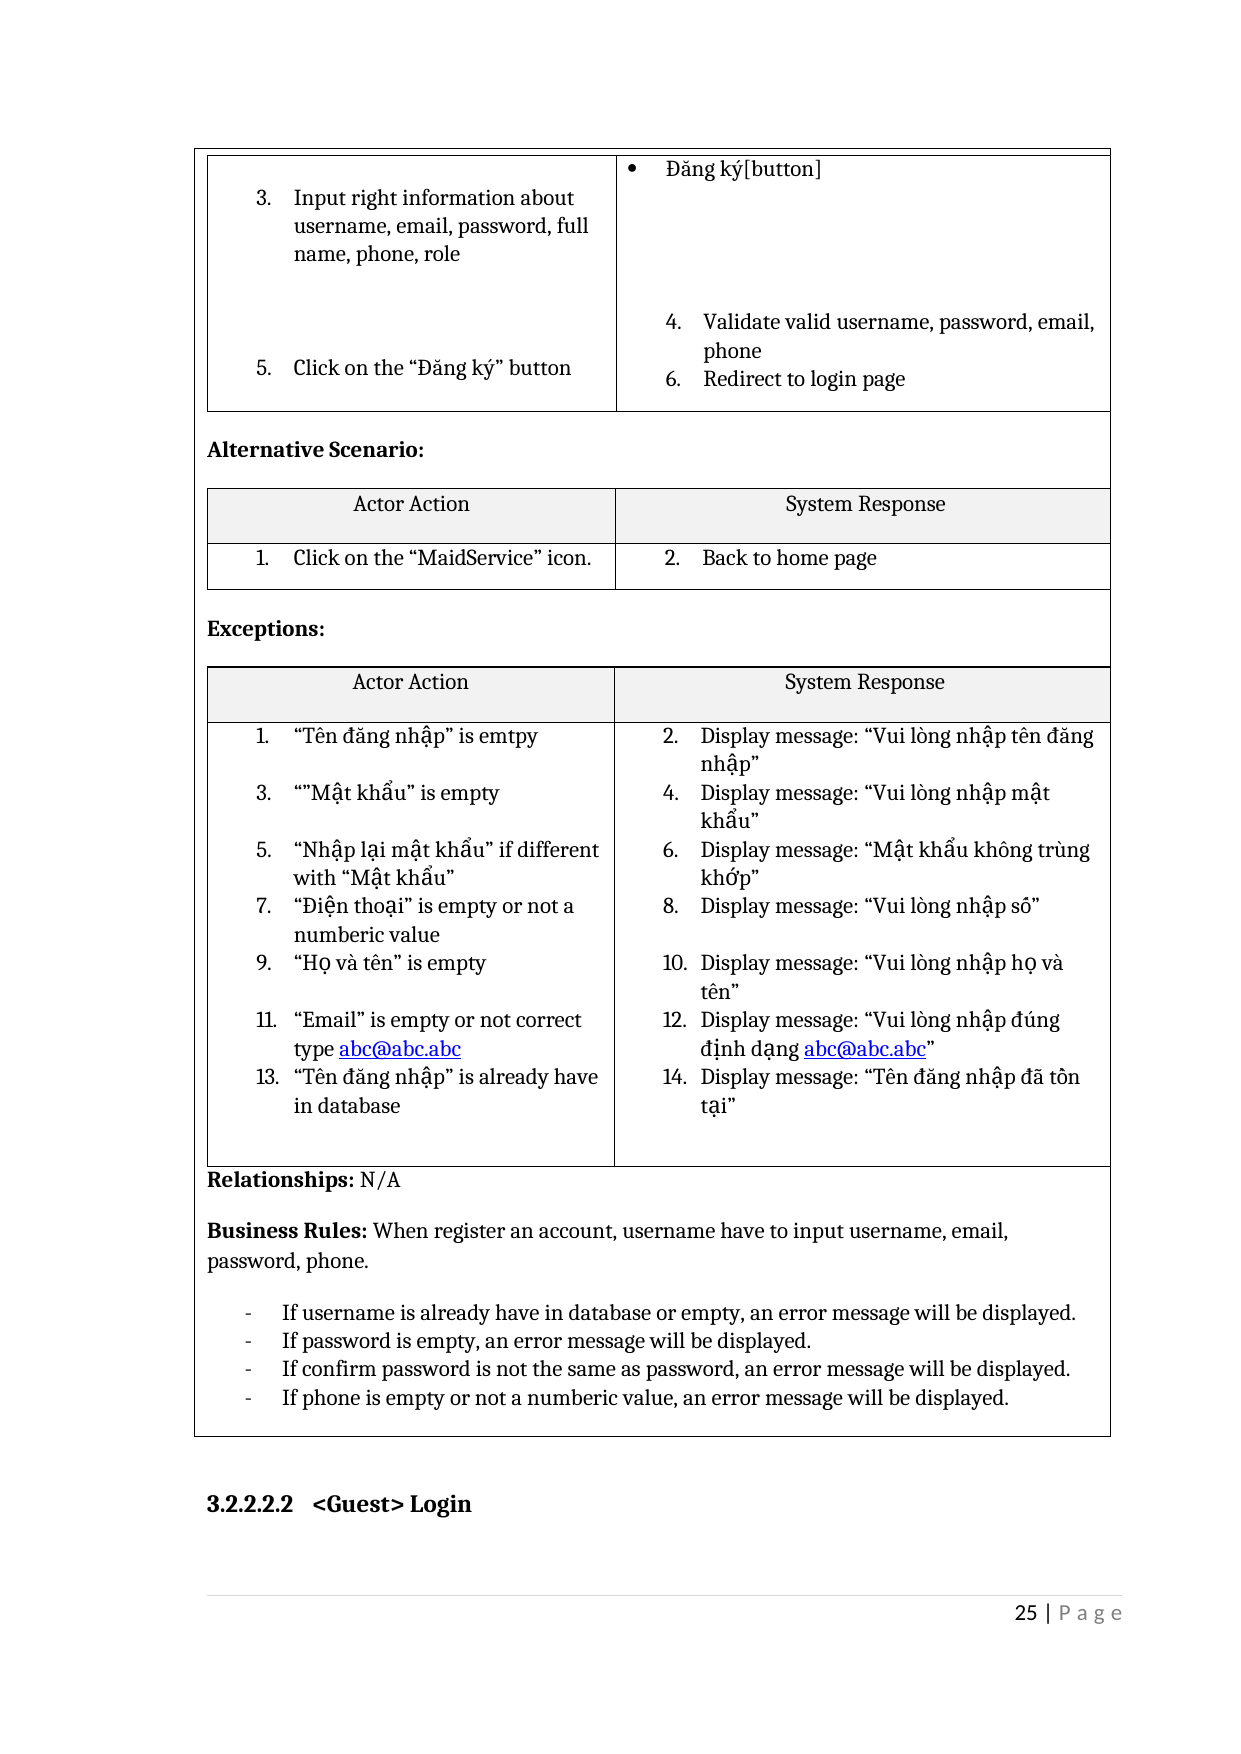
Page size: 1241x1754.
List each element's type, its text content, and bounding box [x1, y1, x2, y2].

subtitle <Guest> Login [207, 1490, 1122, 1518]
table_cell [195, 149, 1110, 1436]
